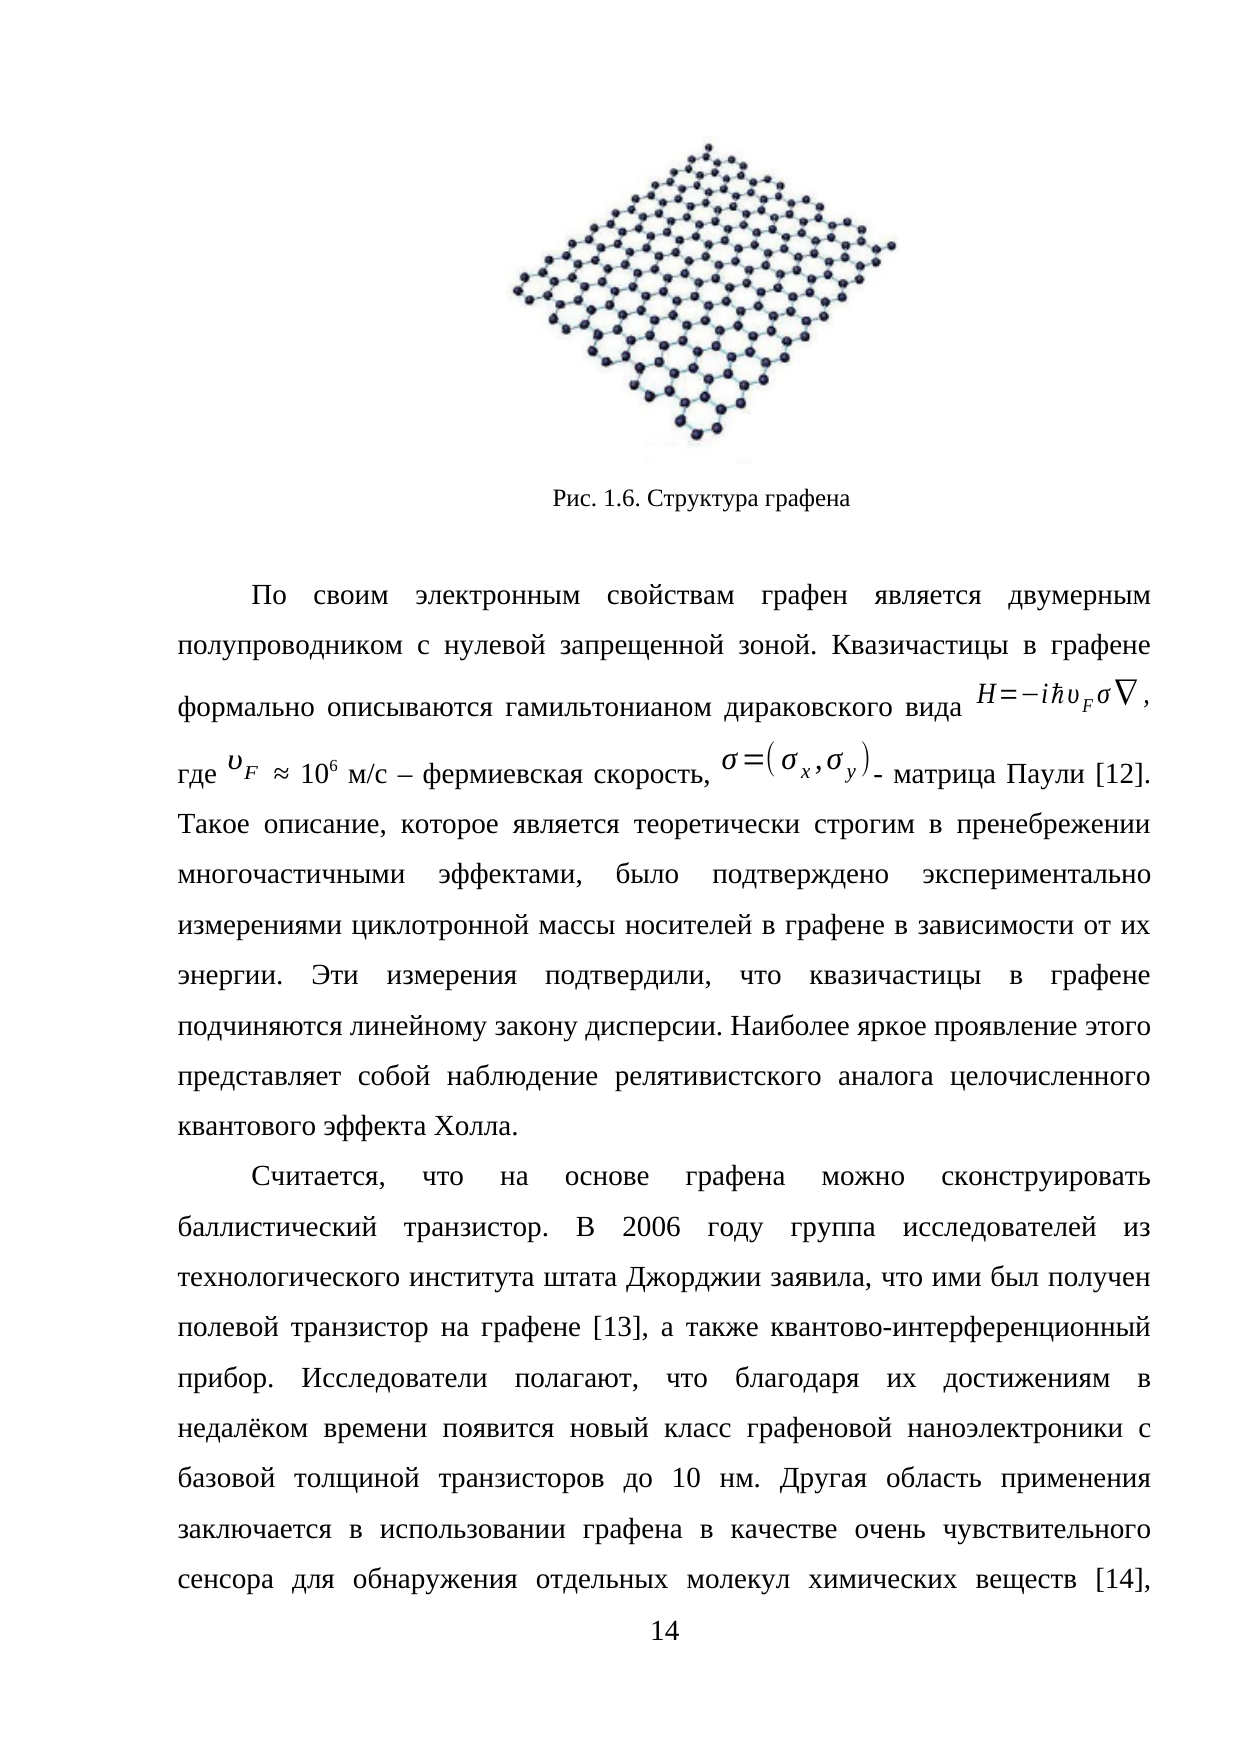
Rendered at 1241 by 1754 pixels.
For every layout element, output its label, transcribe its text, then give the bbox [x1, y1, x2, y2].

text По своим электронным свойствам графен является двумерным полупроводником с нулевой запрещенной зоной. Квазичастицы в графене формально описываются гамильтонианом дираковского вида где ≈ 106 м/c – фермиевская скорость, - матрица Паули [12]. Такое описание, которое является теоретически строгим в пренебрежении многочастичными эффектами, было подтверждено экспериментально измерениями циклотронной массы носителей в графене в зависимости от их энергии. Эти измерения подтвердили, что квазичастицы в графене подчиняются линейному закону дисперсии. Наиболее яркое проявление этого представляет собой наблюдение релятивистского аналога целочисленного квантового эффекта Холла. [177, 577, 1152, 1142]
picture [473, 118, 930, 467]
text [177, 1158, 1152, 1594]
text Рис. 1.6. Структура графена [177, 483, 1152, 512]
